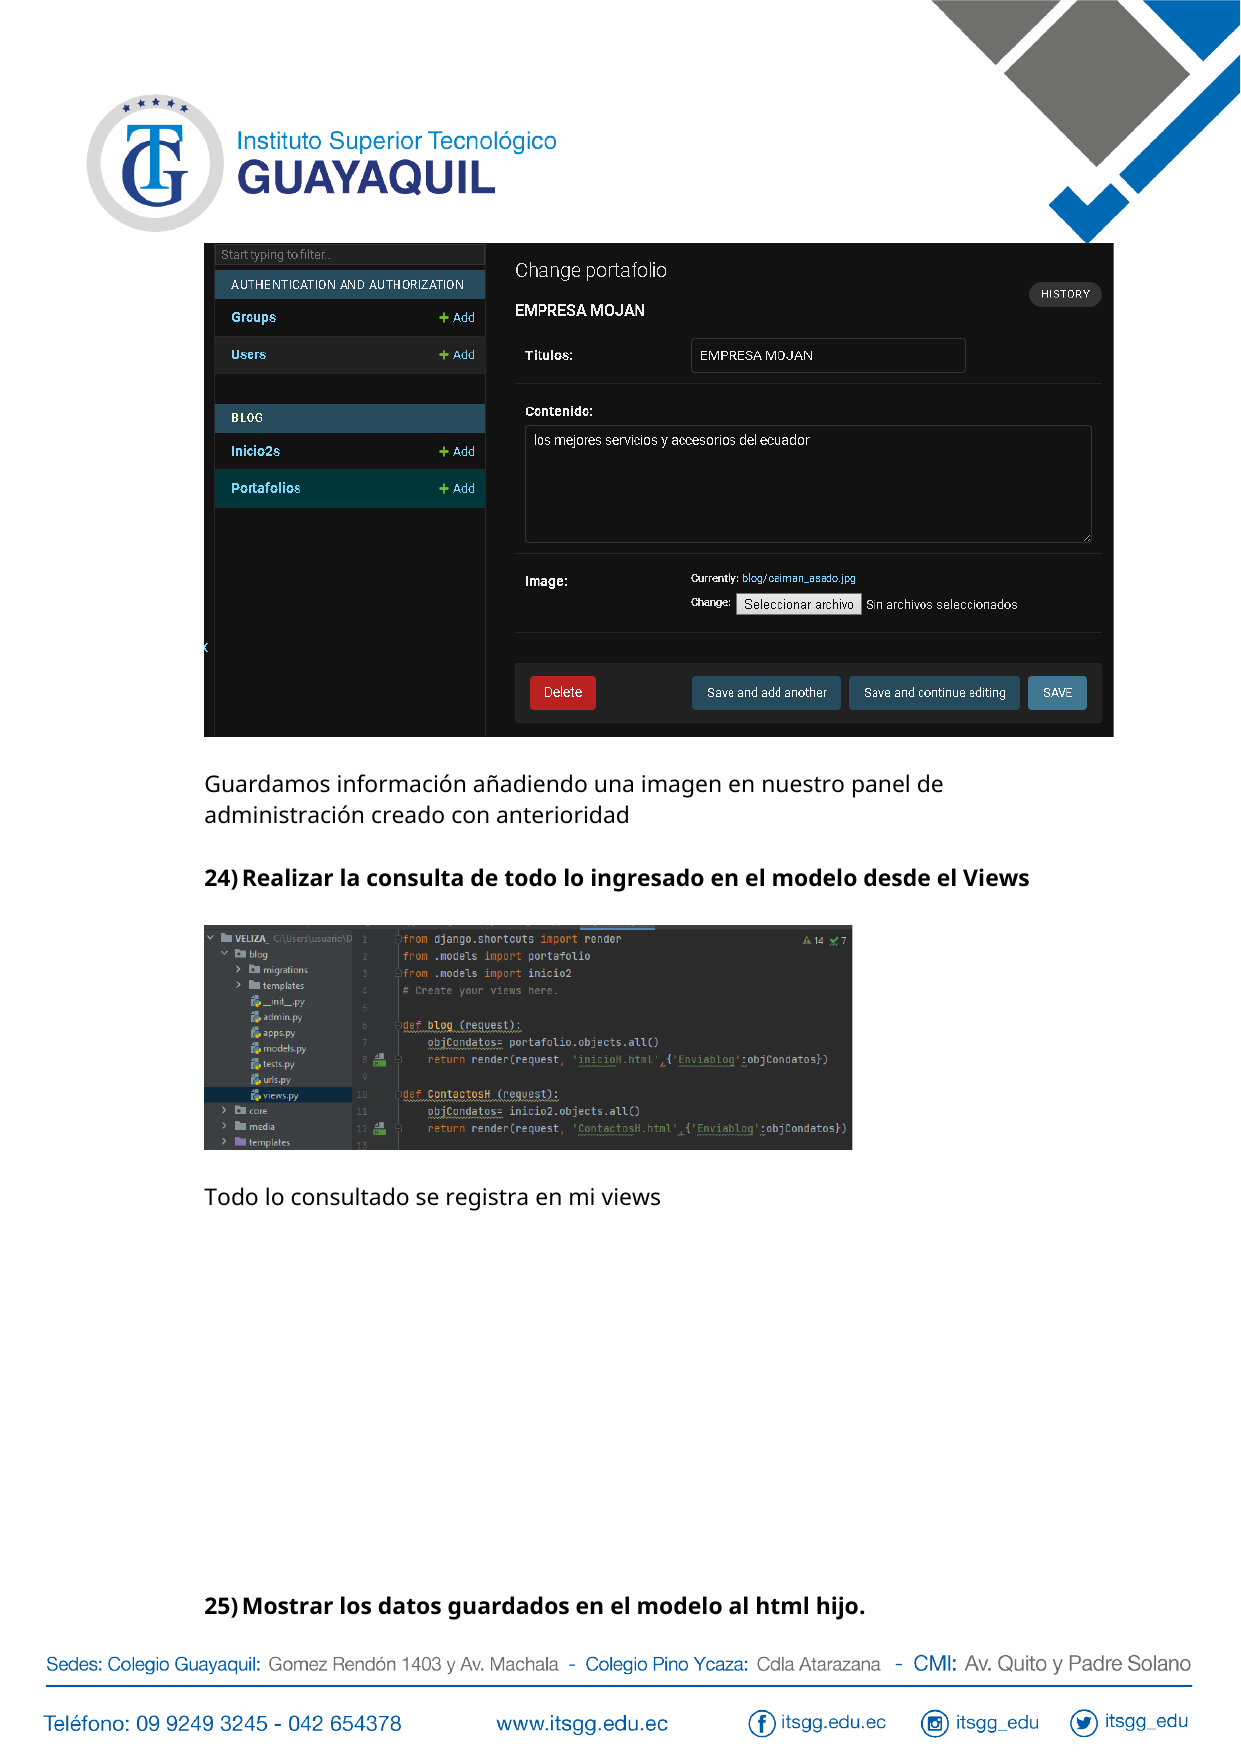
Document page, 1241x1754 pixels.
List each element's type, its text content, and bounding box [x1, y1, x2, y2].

list Mostrar los datos guardados en el modelo al html hijo. [204, 1590, 1076, 1622]
picture [86, 0, 1241, 737]
text Todo lo consultado se registra en mi views [204, 1181, 1076, 1213]
picture [204, 925, 853, 1150]
text Guardamos información añadiendo una imagen en nuestro panel de administración creado con anterioridad [204, 768, 1076, 830]
picture [43, 1654, 1193, 1738]
list Realizar la consulta de todo lo ingresado en el modelo desde el Views [204, 862, 1076, 893]
